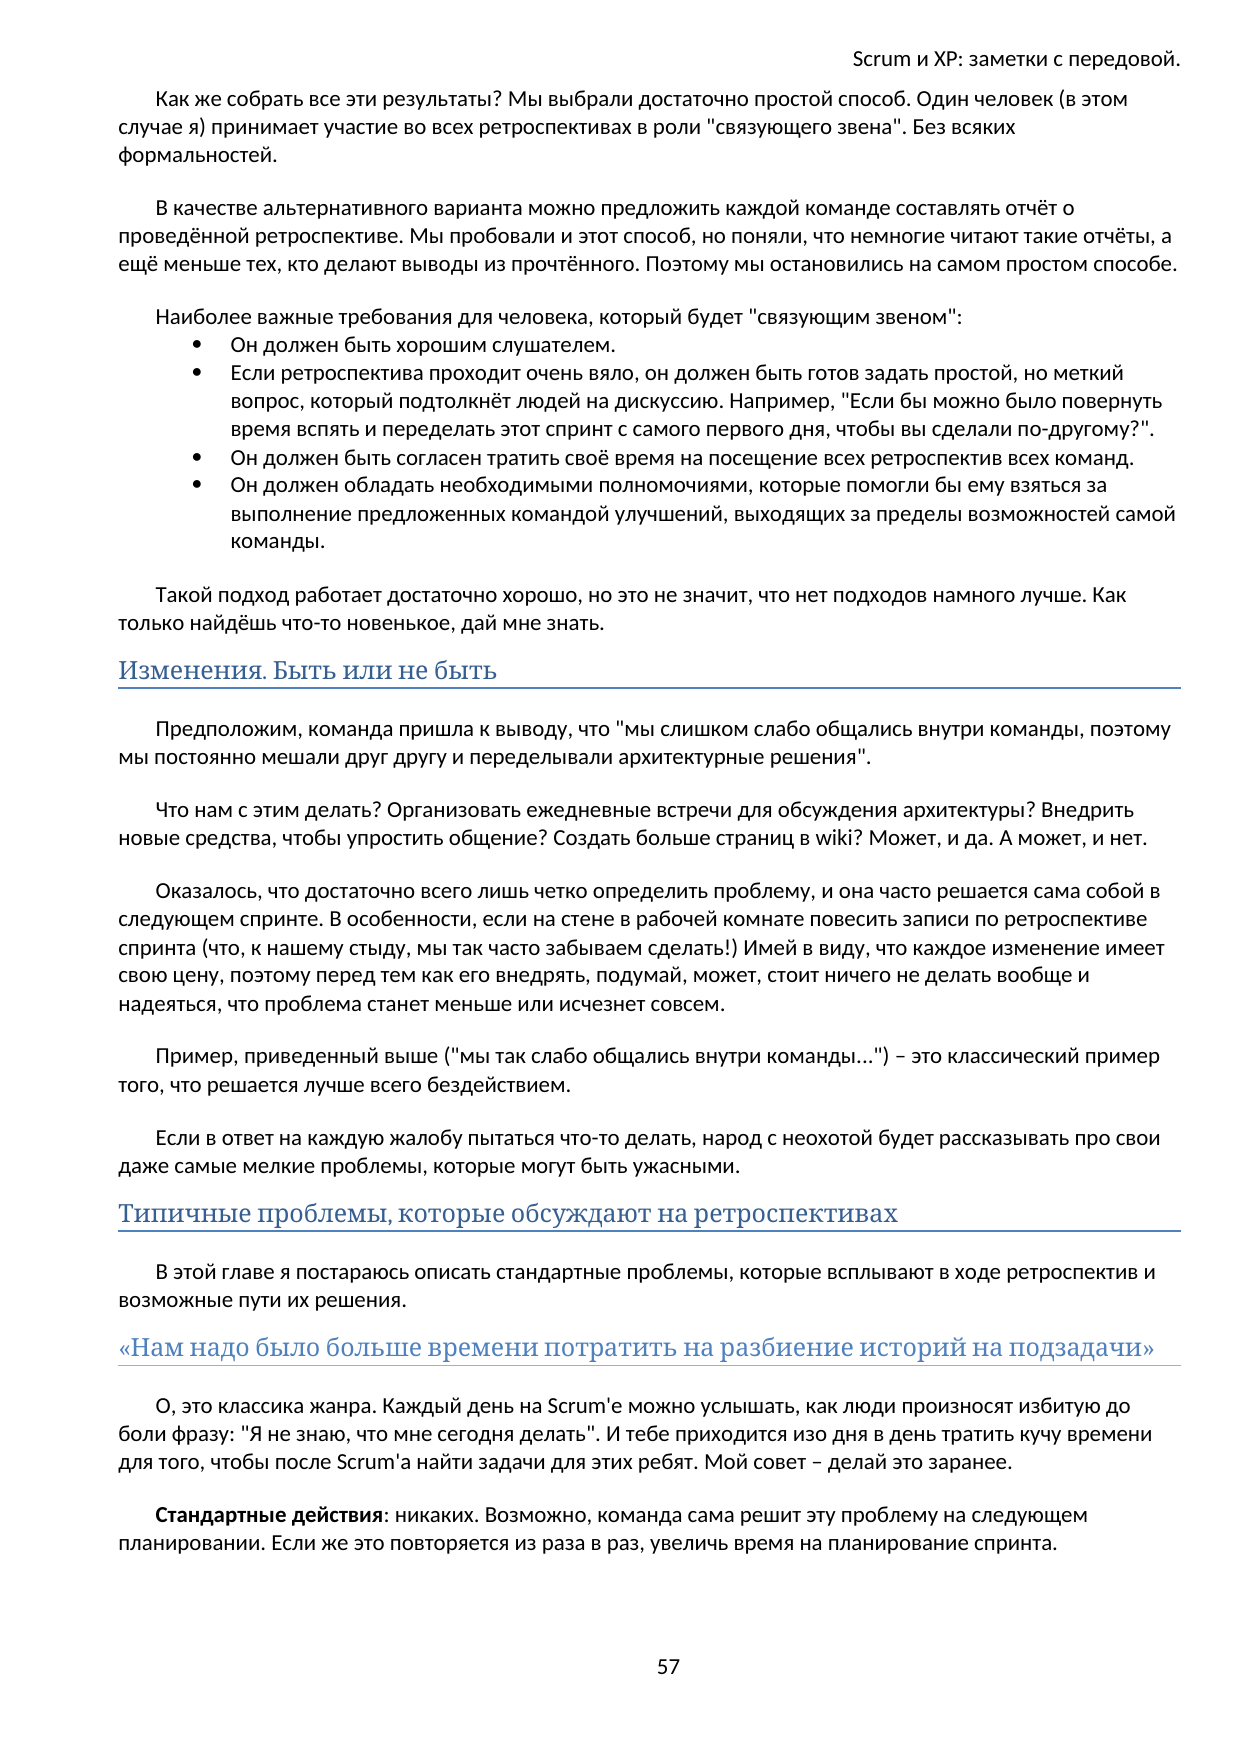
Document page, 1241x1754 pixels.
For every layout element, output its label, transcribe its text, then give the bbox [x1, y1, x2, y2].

text Стандартные действия: никаких. Возможно, команда сама решит эту проблему на следующем планировании. Если же это повторяется из раза в раз, увеличь время на планирование спринта. [118, 1500, 1181, 1556]
list Он должен быть согласен тратить своё время на посещение всех ретроспектив всех команд. [193, 443, 1181, 471]
text Что нам с этим делать? Организовать ежедневные встречи для обсуждения архитектуры? Внедрить новые средства, чтобы упростить общение? Создать больше страниц в wiki? Может, и да. А может, и нет. [118, 796, 1181, 852]
list Если ретроспектива проходит очень вяло, он должен быть готов задать простой, но меткий вопрос, который подтолкнёт людей на дискуссию. Например, "Если бы можно было повернуть время вспять и переделать этот спринт с самого первого дня, чтобы вы сделали по-другому?". [193, 358, 1181, 443]
subtitle Изменения. Быть или не быть [118, 657, 1181, 687]
list Он должен быть хорошим слушателем. [193, 331, 1181, 358]
text Как же собрать все эти результаты? Мы выбрали достаточно простой способ. Один человек (в этом случае я) принимает участие во всех ретроспективах в роли "связующего звена". Без всяких формальностей. [118, 84, 1181, 168]
text Пример, приведенный выше ("мы так слабо общались внутри команды...") – это классический пример того, что решается лучше всего бездействием. [118, 1042, 1181, 1098]
text О, это классика жанра. Каждый день на Scrum'е можно услышать, как люди произносят избитую до боли фразу: "Я не знаю, что мне сегодня делать". И тебе приходится изо дня в день тратить кучу времени для того, чтобы после Scrum'а найти задачи для этих ребят. Мой совет – делай это заранее. [118, 1391, 1181, 1475]
subtitle Типичные проблемы, которые обсуждают на ретроспективах [118, 1199, 1181, 1230]
text Такой подход работает достаточно хорошо, но это не значит, что нет подходов намного лучше. Как только найдёшь что-то новенькое, дай мне знать. [118, 580, 1181, 636]
text В этой главе я постараюсь описать стандартные проблемы, которые всплывают в ходе ретроспектив и возможные пути их решения. [118, 1257, 1181, 1313]
subtitle «Нам надо было больше времени потратить на разбиение историй на подзадачи» [118, 1334, 1181, 1365]
text В качестве альтернативного варианта можно предложить каждой команде составлять отчёт о проведённой ретроспективе. Мы пробовали и этот способ, но поняли, что немногие читают такие отчёты, а ещё меньше тех, кто делают выводы из прочтённого. Поэтому мы остановились на самом простом способе. [118, 193, 1181, 277]
text Если в ответ на каждую жалобу пытаться что-то делать, народ с неохотой будет рассказывать про свои даже самые мелкие проблемы, которые могут быть ужасными. [118, 1123, 1181, 1179]
text Предположим, команда пришла к выводу, что "мы слишком слабо общались внутри команды, поэтому мы постоянно мешали друг другу и переделывали архитектурные решения". [118, 714, 1181, 771]
text Оказалось, что достаточно всего лишь четко определить проблему, и она часто решается сама собой в следующем спринте. В особенности, если на стене в рабочей комнате повесить записи по ретроспективе спринта (что, к нашему стыду, мы так часто забываем сделать!) Имей в виду, что каждое изменение имеет свою цену, поэтому перед тем как его внедрять, подумай, может, стоит ничего не делать вообще и надеяться, что проблема станет меньше или исчезнет совсем. [118, 877, 1181, 1017]
list Он должен обладать необходимыми полномочиями, которые помогли бы ему взяться за выполнение предложенных командой улучшений, выходящих за пределы возможностей самой команды. [193, 471, 1181, 555]
text Наиболее важные требования для человека, который будет "связующим звеном": [118, 302, 1181, 331]
